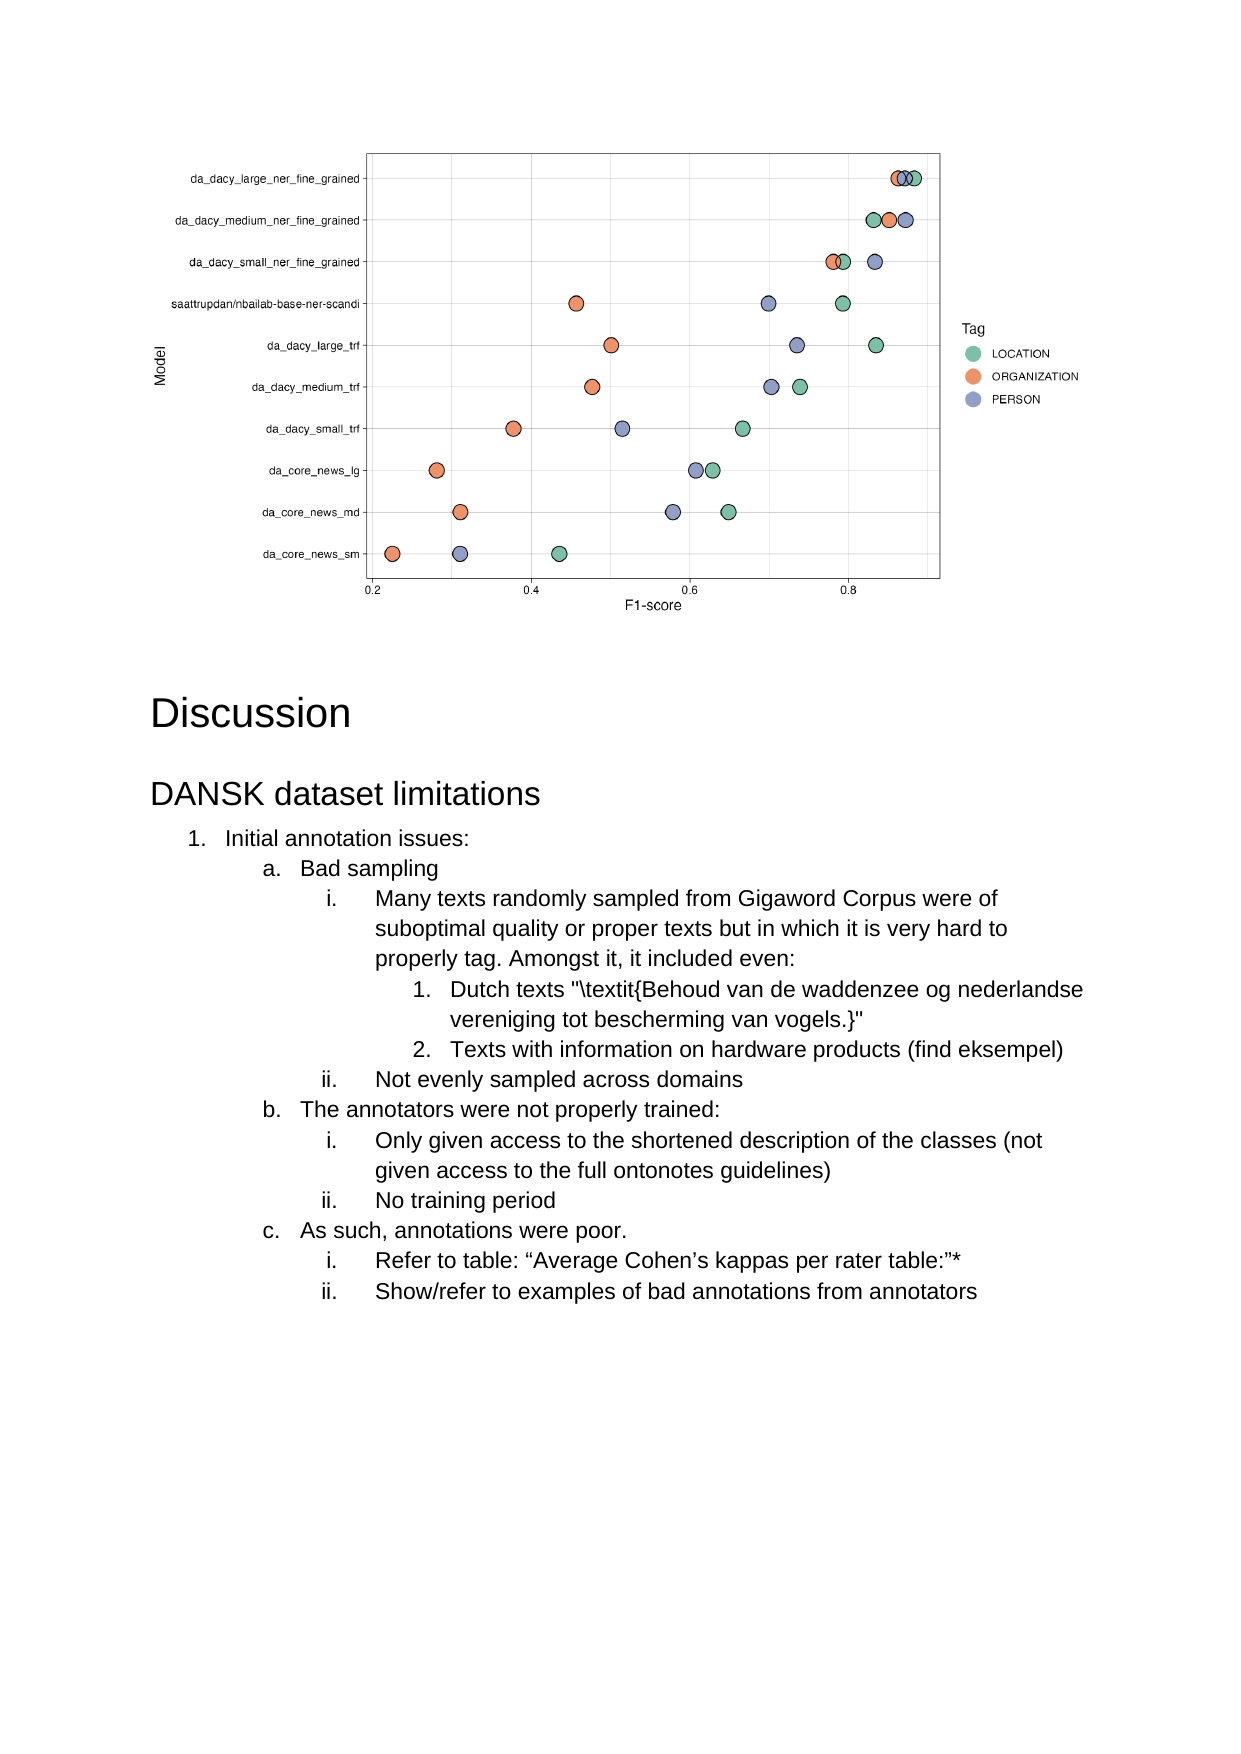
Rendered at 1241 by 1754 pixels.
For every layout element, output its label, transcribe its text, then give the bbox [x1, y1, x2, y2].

list As such, annotations were poor. [262, 1217, 1090, 1244]
list Many texts randomly sampled from Gigaword Corpus were of suboptimal quality or proper texts but in which it is very hard to properly tag. Amongst it, it included even: [337, 885, 1090, 972]
list Initial annotation issues: [187, 824, 1090, 851]
list Not evenly sampled across domains [337, 1066, 1090, 1093]
subtitle Discussion [150, 688, 1090, 736]
list Bad sampling [262, 855, 1090, 881]
list Refer to table: “Average Cohen’s kappas per rater table:”* [337, 1247, 1090, 1274]
list The annotators were not properly trained: [262, 1096, 1090, 1123]
picture [150, 150, 1091, 613]
list Dutch texts "\textit{Behoud van de waddenzee og nederlandse vereniging tot bescherming van vogels.}" [412, 976, 1090, 1032]
list Only given access to the shortened description of the classes (not given access to the full ontonotes guidelines) [337, 1127, 1090, 1183]
list Show/refer to examples of bad annotations from annotators [337, 1278, 1090, 1304]
list Texts with information on hardware products (find eksempel) [412, 1036, 1090, 1062]
subtitle DANSK dataset limitations [150, 774, 1090, 812]
list No training period [337, 1187, 1090, 1213]
